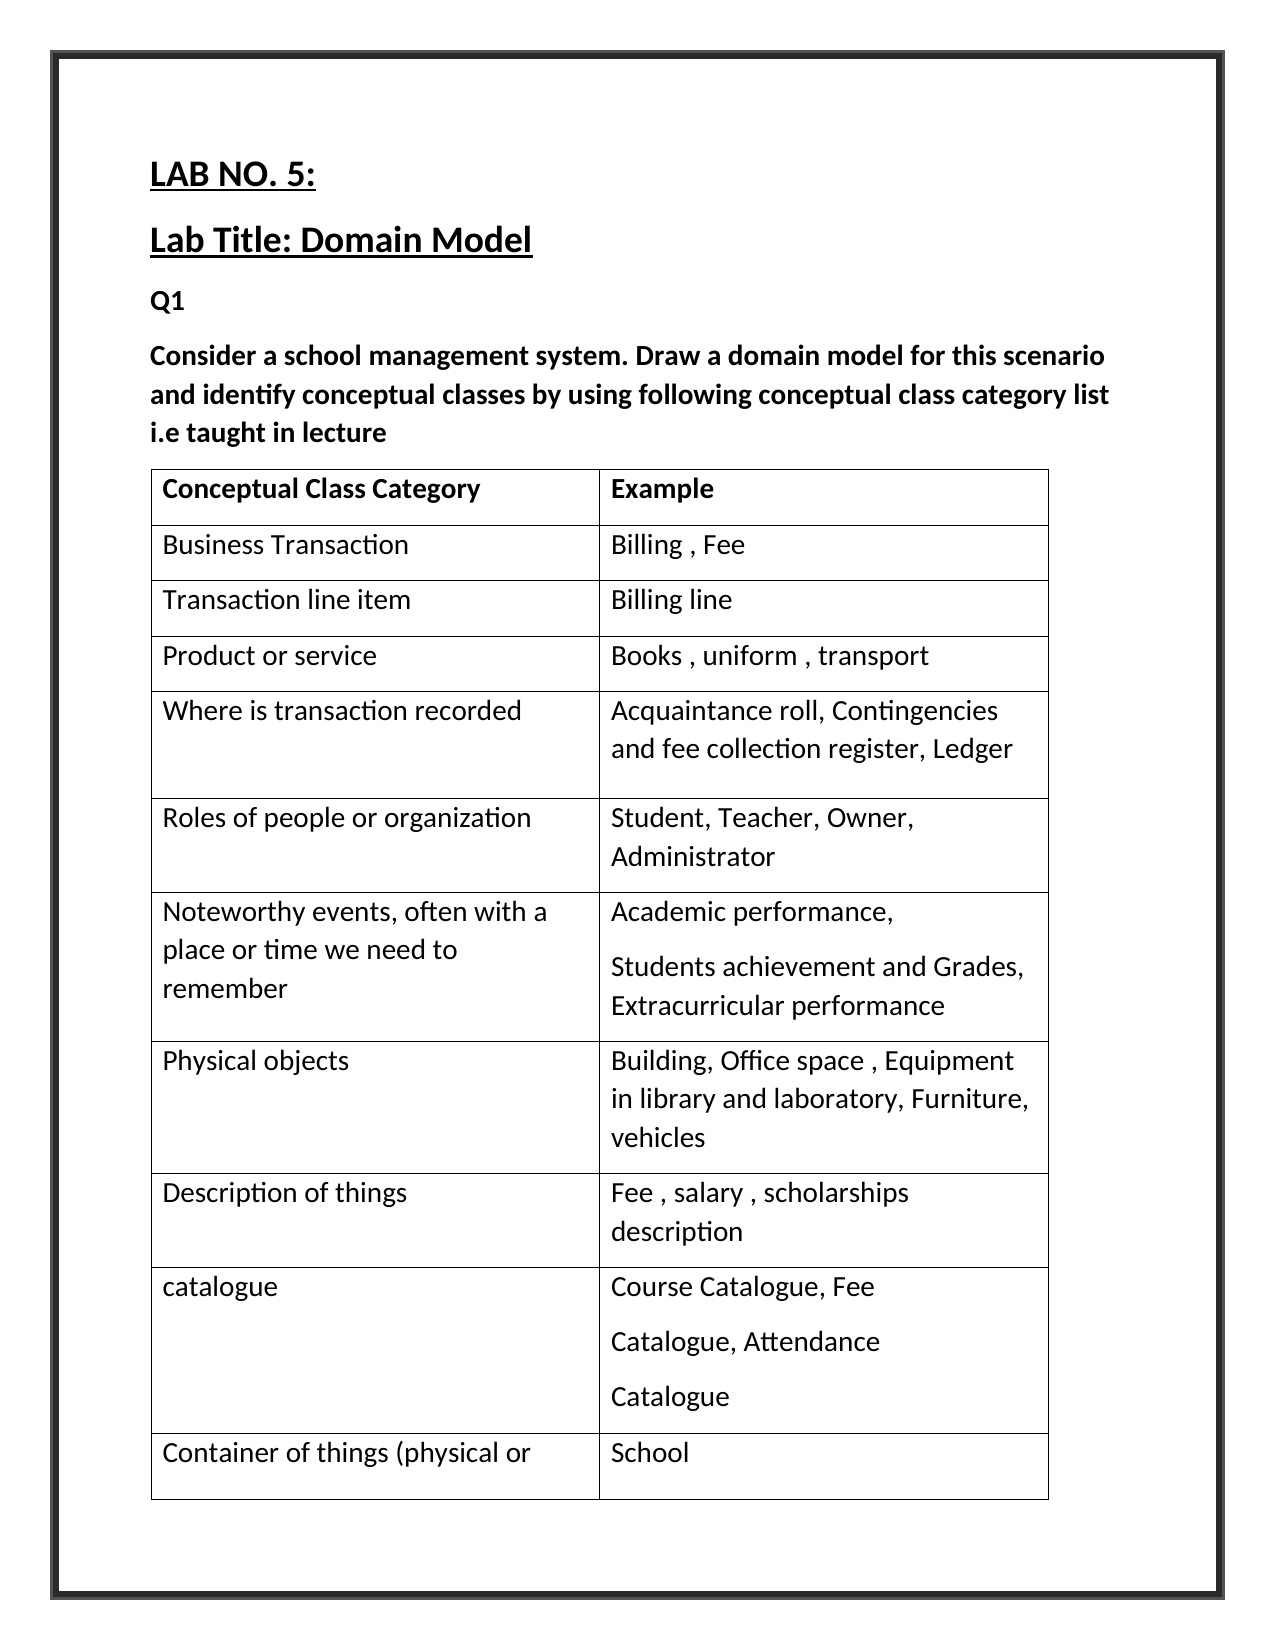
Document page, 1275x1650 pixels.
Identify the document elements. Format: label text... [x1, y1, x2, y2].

table_cell Acquaintance roll, Contingencies and fee collection register, Ledger [600, 692, 1048, 798]
text Consider a school management system. Draw a domain model for this scenario and identify conceptual classes by using following conceptual class category list i.e taught in lecture [150, 337, 1125, 450]
table_cell Building, Office space , Equipment in library and laboratory, Furniture, vehicles [600, 1042, 1048, 1173]
text LAB NO. 5: [150, 150, 1125, 196]
table_cell catalogue [152, 1268, 599, 1433]
text Lab Title: Domain Model [150, 216, 1125, 262]
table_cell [152, 1434, 599, 1499]
table_cell Billing , Fee [600, 526, 1048, 580]
table_cell Product or service [152, 637, 599, 691]
table_cell Academic performance, Students achievement and Grades, Extracurricular performance [600, 893, 1048, 1041]
table_cell Course Catalogue, Fee Catalogue, Attendance Catalogue [600, 1268, 1048, 1433]
table_header Conceptual Class Category [152, 470, 599, 525]
table_cell Where is transaction recorded [152, 692, 599, 798]
table_cell Fee , salary , scholarships description [600, 1174, 1048, 1267]
table_header Example [600, 470, 1048, 525]
table_cell Billing line [600, 581, 1048, 636]
table_cell Physical objects [152, 1042, 599, 1173]
table_cell Noteworthy events, often with a place or time we need to remember [152, 893, 599, 1041]
table_cell Transaction line item [152, 581, 599, 636]
table_cell Business Transaction [152, 526, 599, 580]
table_cell Description of things [152, 1174, 599, 1267]
table_cell Student, Teacher, Owner, Administrator [600, 799, 1048, 892]
table_cell Roles of people or organization [152, 799, 599, 892]
text Q1 [150, 282, 1125, 318]
table_cell School [600, 1434, 1048, 1499]
table_cell Books , uniform , transport [600, 637, 1048, 691]
